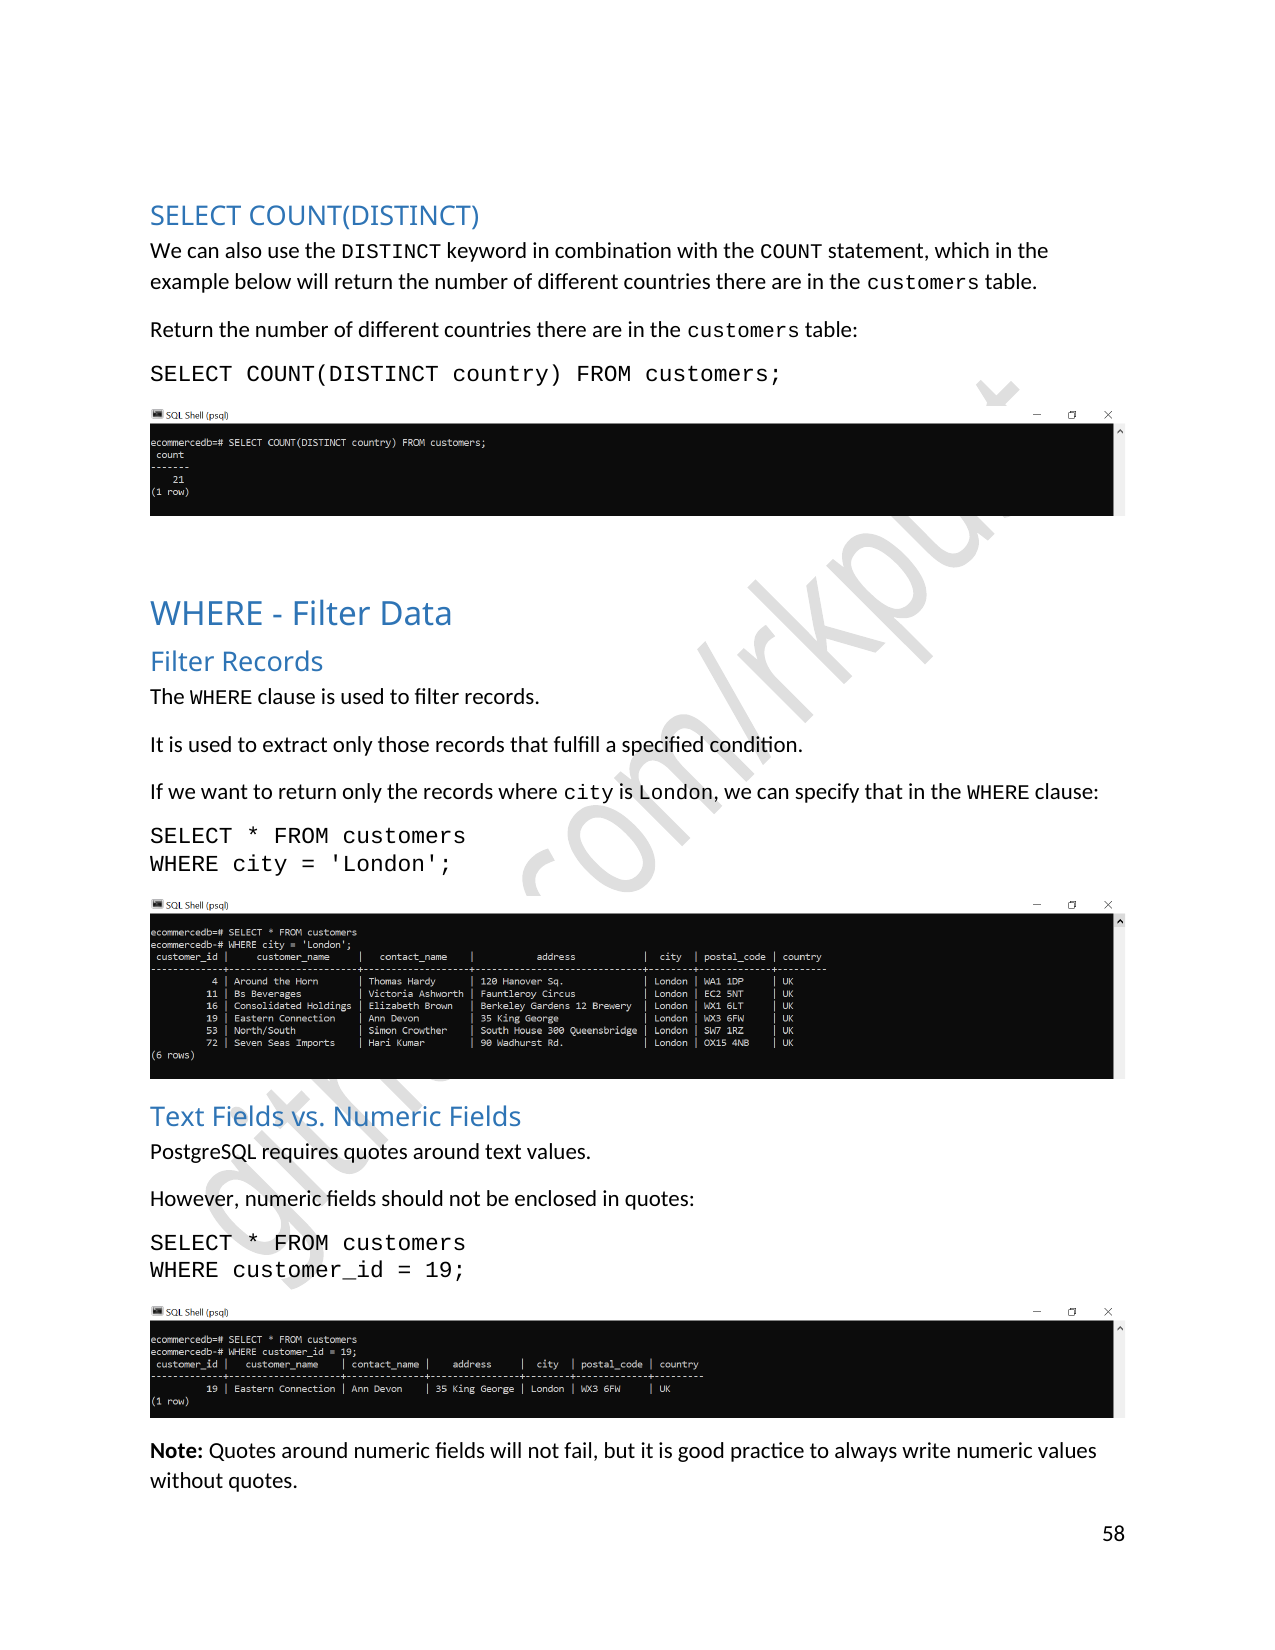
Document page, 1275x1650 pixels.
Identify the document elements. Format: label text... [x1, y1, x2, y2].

picture [150, 406, 1125, 516]
subtitle Text Fields vs. Numeric Fields [150, 1097, 1125, 1134]
text Return the number of different countries there are in the customers table: [150, 315, 1125, 343]
picture [150, 1303, 1125, 1418]
text It is used to extract only those records that fulfill a specified condition. [150, 730, 1125, 758]
picture [150, 896, 1125, 1079]
text We can also use the DISTINCT keyword in combination with the COUNT statement, which in the example below will return the number of different countries there are in the customers table. [150, 237, 1125, 296]
subtitle WHERE - Filter Data [150, 589, 1125, 635]
text The WHERE clause is used to filter records. [150, 682, 1125, 711]
subtitle SELECT COUNT(DISTINCT) [150, 197, 1125, 234]
text If we want to return only the records where city is London, we can specify that in the WHERE clause: [150, 777, 1125, 805]
text SELECT COUNT(DISTINCT country) FROM customers; [150, 362, 1125, 388]
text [150, 1436, 1125, 1494]
text However, numeric fields should not be enclosed in quotes: [150, 1184, 1125, 1212]
text PostgreSQL requires quotes around text values. [150, 1137, 1125, 1165]
text SELECT * FROM customers WHERE customer_id = 19; [150, 1231, 1125, 1285]
subtitle Filter Records [150, 643, 1125, 679]
text SELECT * FROM customers WHERE city = 'London'; [150, 824, 1125, 878]
